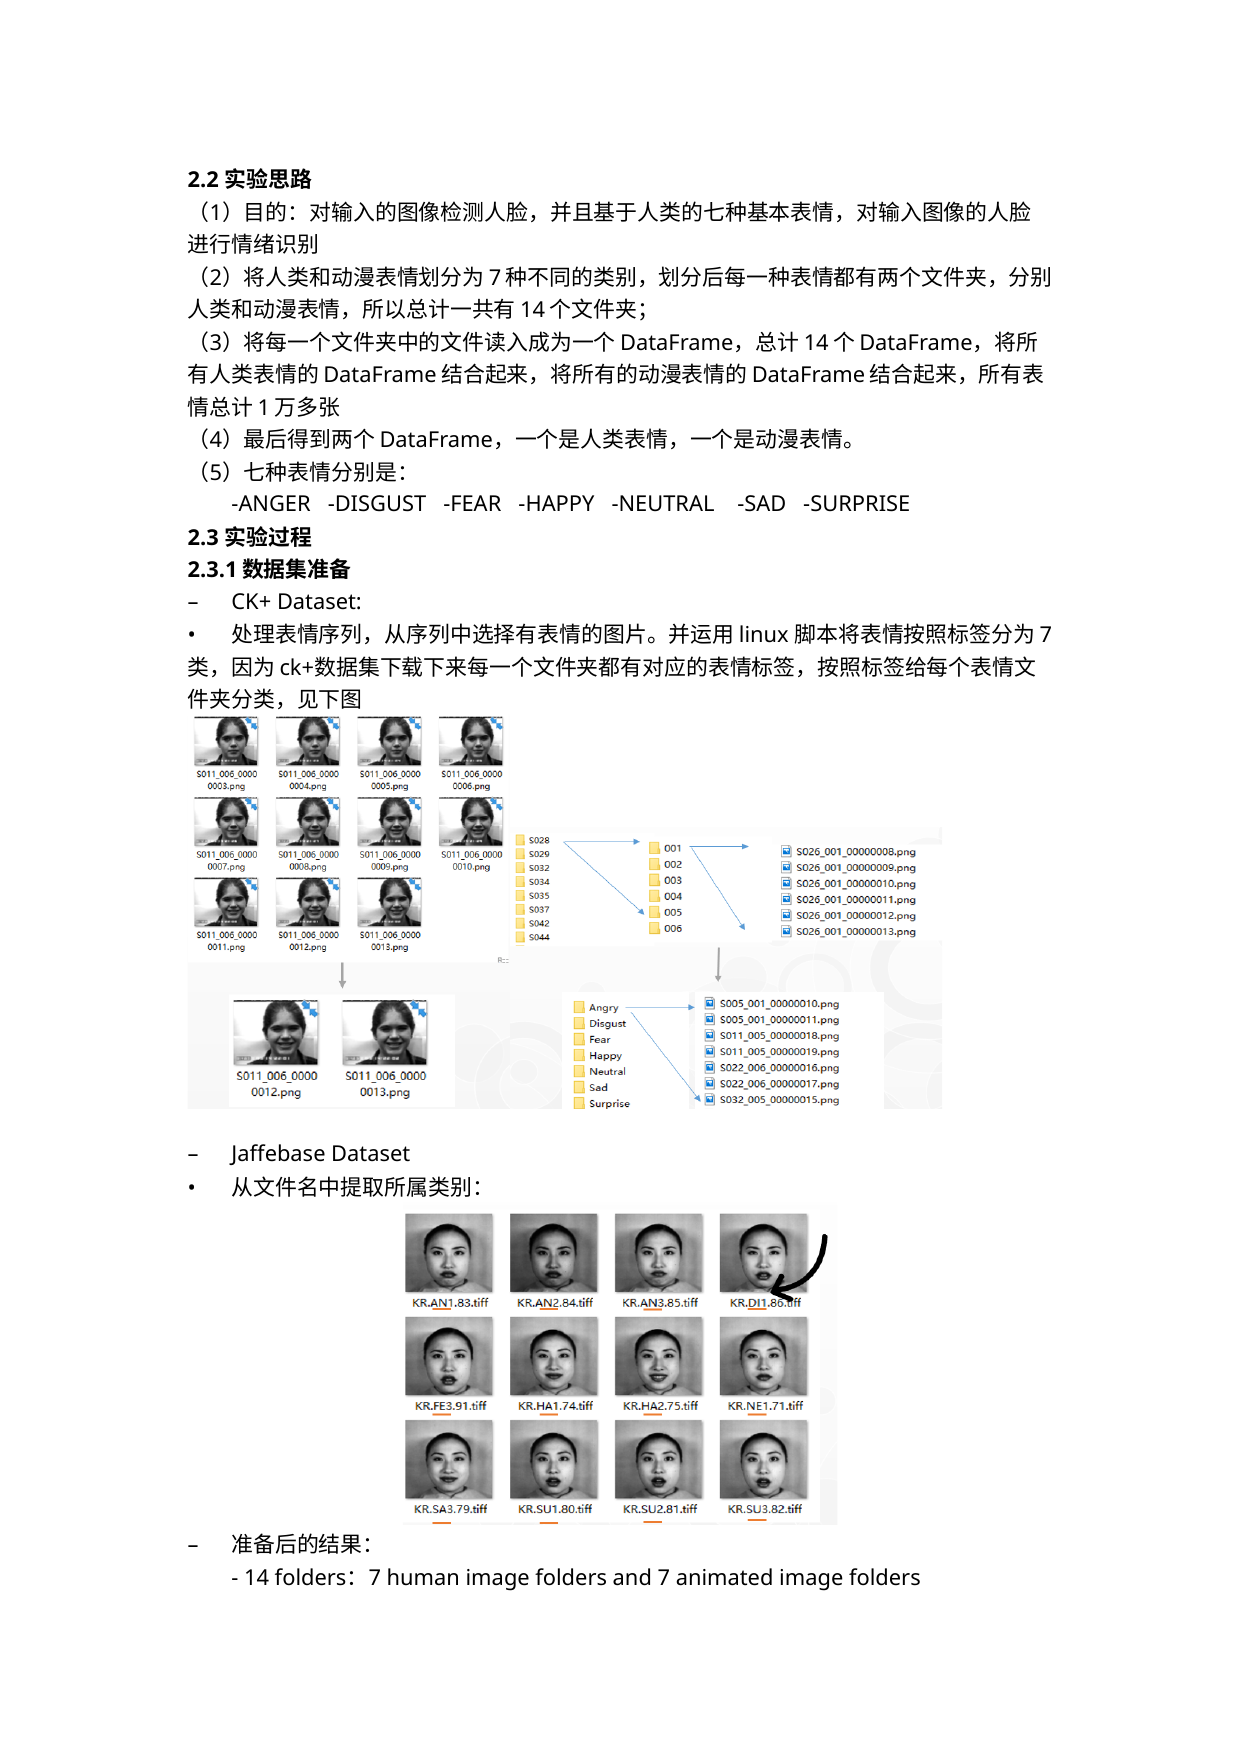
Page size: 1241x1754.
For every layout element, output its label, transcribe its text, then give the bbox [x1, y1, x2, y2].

text – Jaffebase Dataset [187, 1137, 1053, 1169]
picture [402, 1202, 838, 1525]
text – 准备后的结果： [187, 1527, 1053, 1559]
text （2）将人类和动漫表情划分为7种不同的类别，划分后每一种表情都有两个文件夹，分别人类和动漫表情，所以总计一共有14个文件夹； [187, 259, 1053, 324]
text - 14 folders：7 human image folders and 7 animated image folders [187, 1559, 1053, 1592]
text （4）最后得到两个DataFrame，一个是人类表情，一个是动漫表情。 [187, 422, 1053, 454]
text （5）七种表情分别是： [187, 454, 1053, 487]
text – CK+ Dataset: [187, 584, 1053, 617]
picture [187, 714, 943, 1109]
text -ANGER -DISGUST -FEAR -HAPPY -NEUTRAL -SAD -SURPRISE [187, 487, 1053, 519]
text （3）将每一个文件夹中的文件读入成为一个DataFrame，总计14个DataFrame，将所有人类表情的DataFrame结合起来，将所有的动漫表情的DataFrame结合起来，所有表情总计1万多张 [187, 324, 1053, 422]
subtitle 2.3 实验过程 [187, 519, 1053, 552]
subtitle 2.3.1数据集准备 [187, 552, 1053, 584]
subtitle 2.2 实验思路 [187, 162, 1053, 194]
text • 从文件名中提取所属类别： [187, 1169, 1053, 1202]
text （1）目的：对输入的图像检测人脸，并且基于人类的七种基本表情，对输入图像的人脸进行情绪识别 [187, 194, 1053, 259]
text • 处理表情序列，从序列中选择有表情的图片。并运用linux 脚本将表情按照标签分为7类，因为ck+数据集下载下来每一个文件夹都有对应的表情标签，按照标签给每个表情文件夹分类，见下图 [187, 617, 1053, 714]
